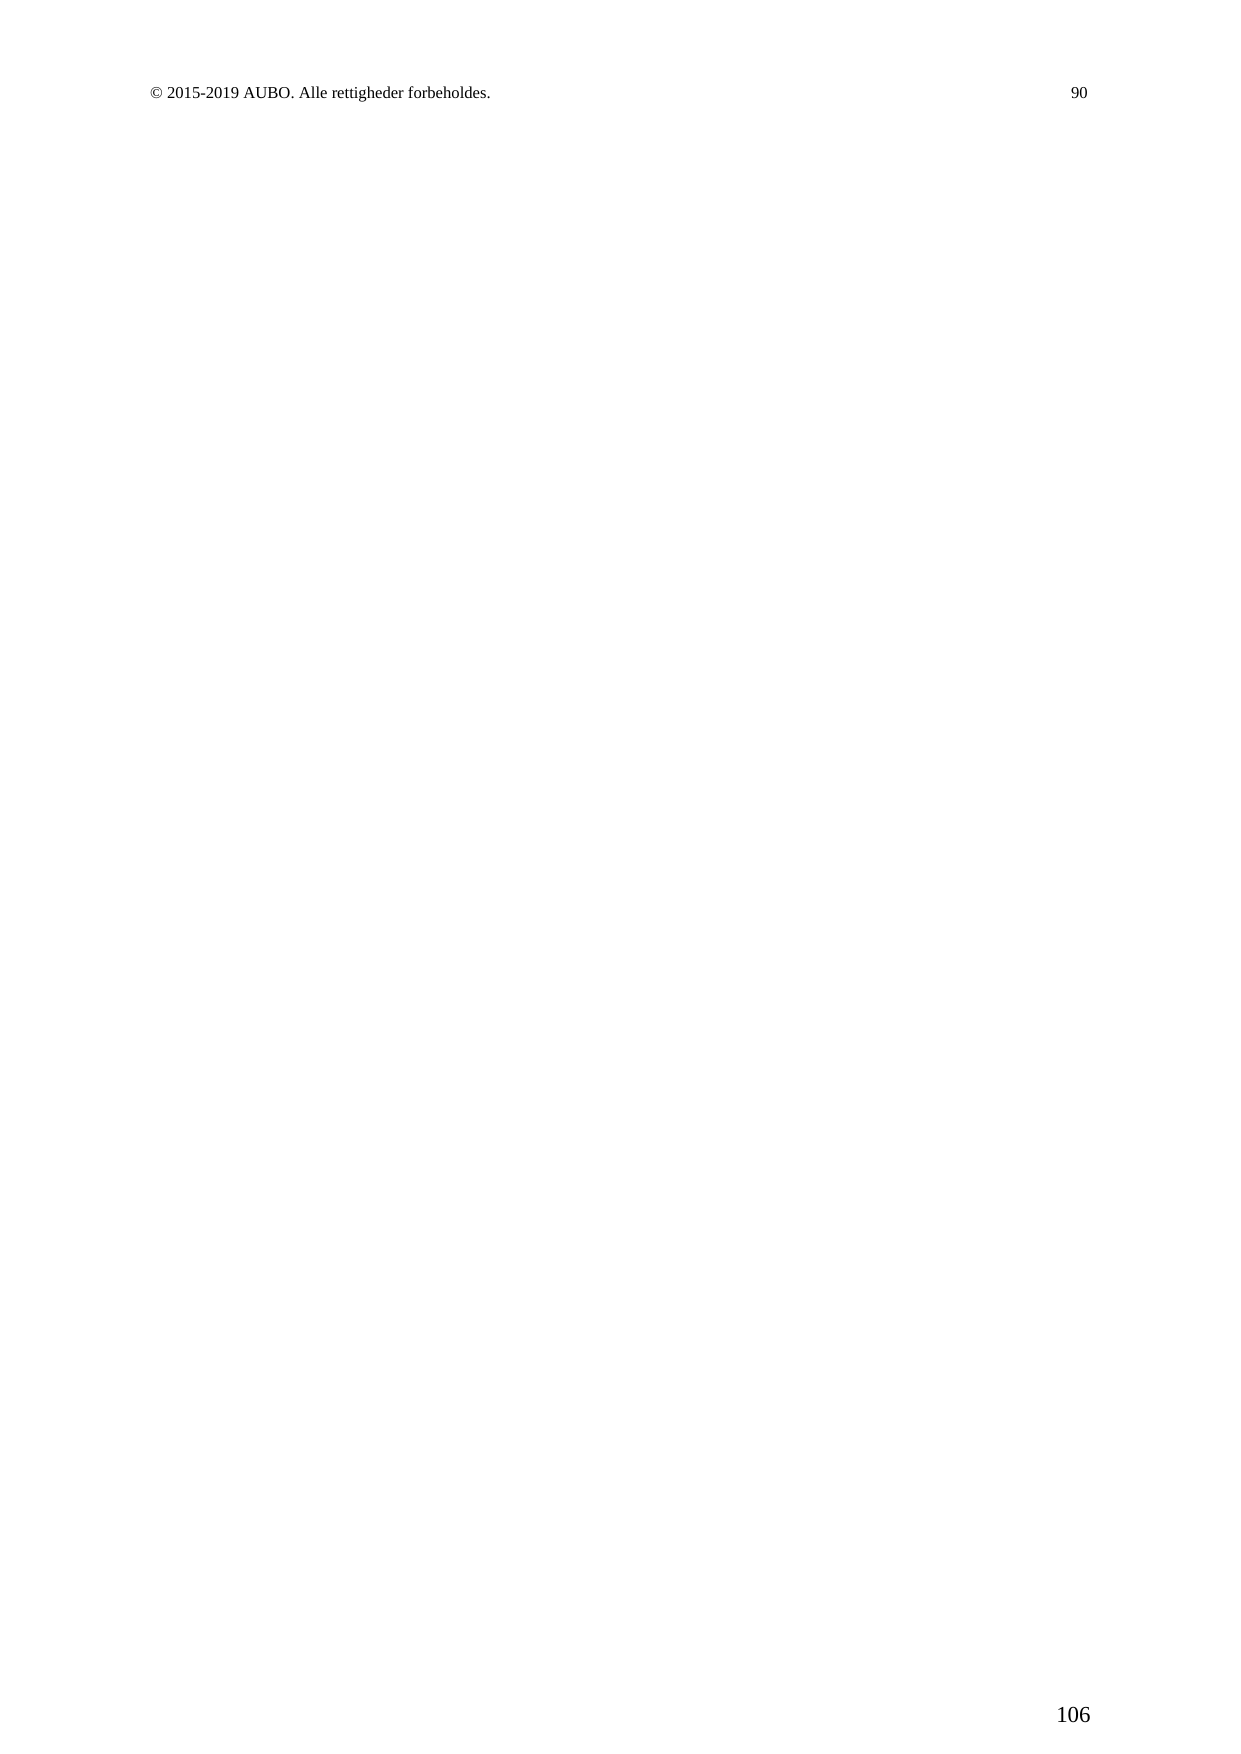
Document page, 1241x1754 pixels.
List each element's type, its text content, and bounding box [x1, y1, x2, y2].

text © 2015-2019 AUBO. Alle rettigheder forbeholdes. 90 [150, 83, 1090, 102]
